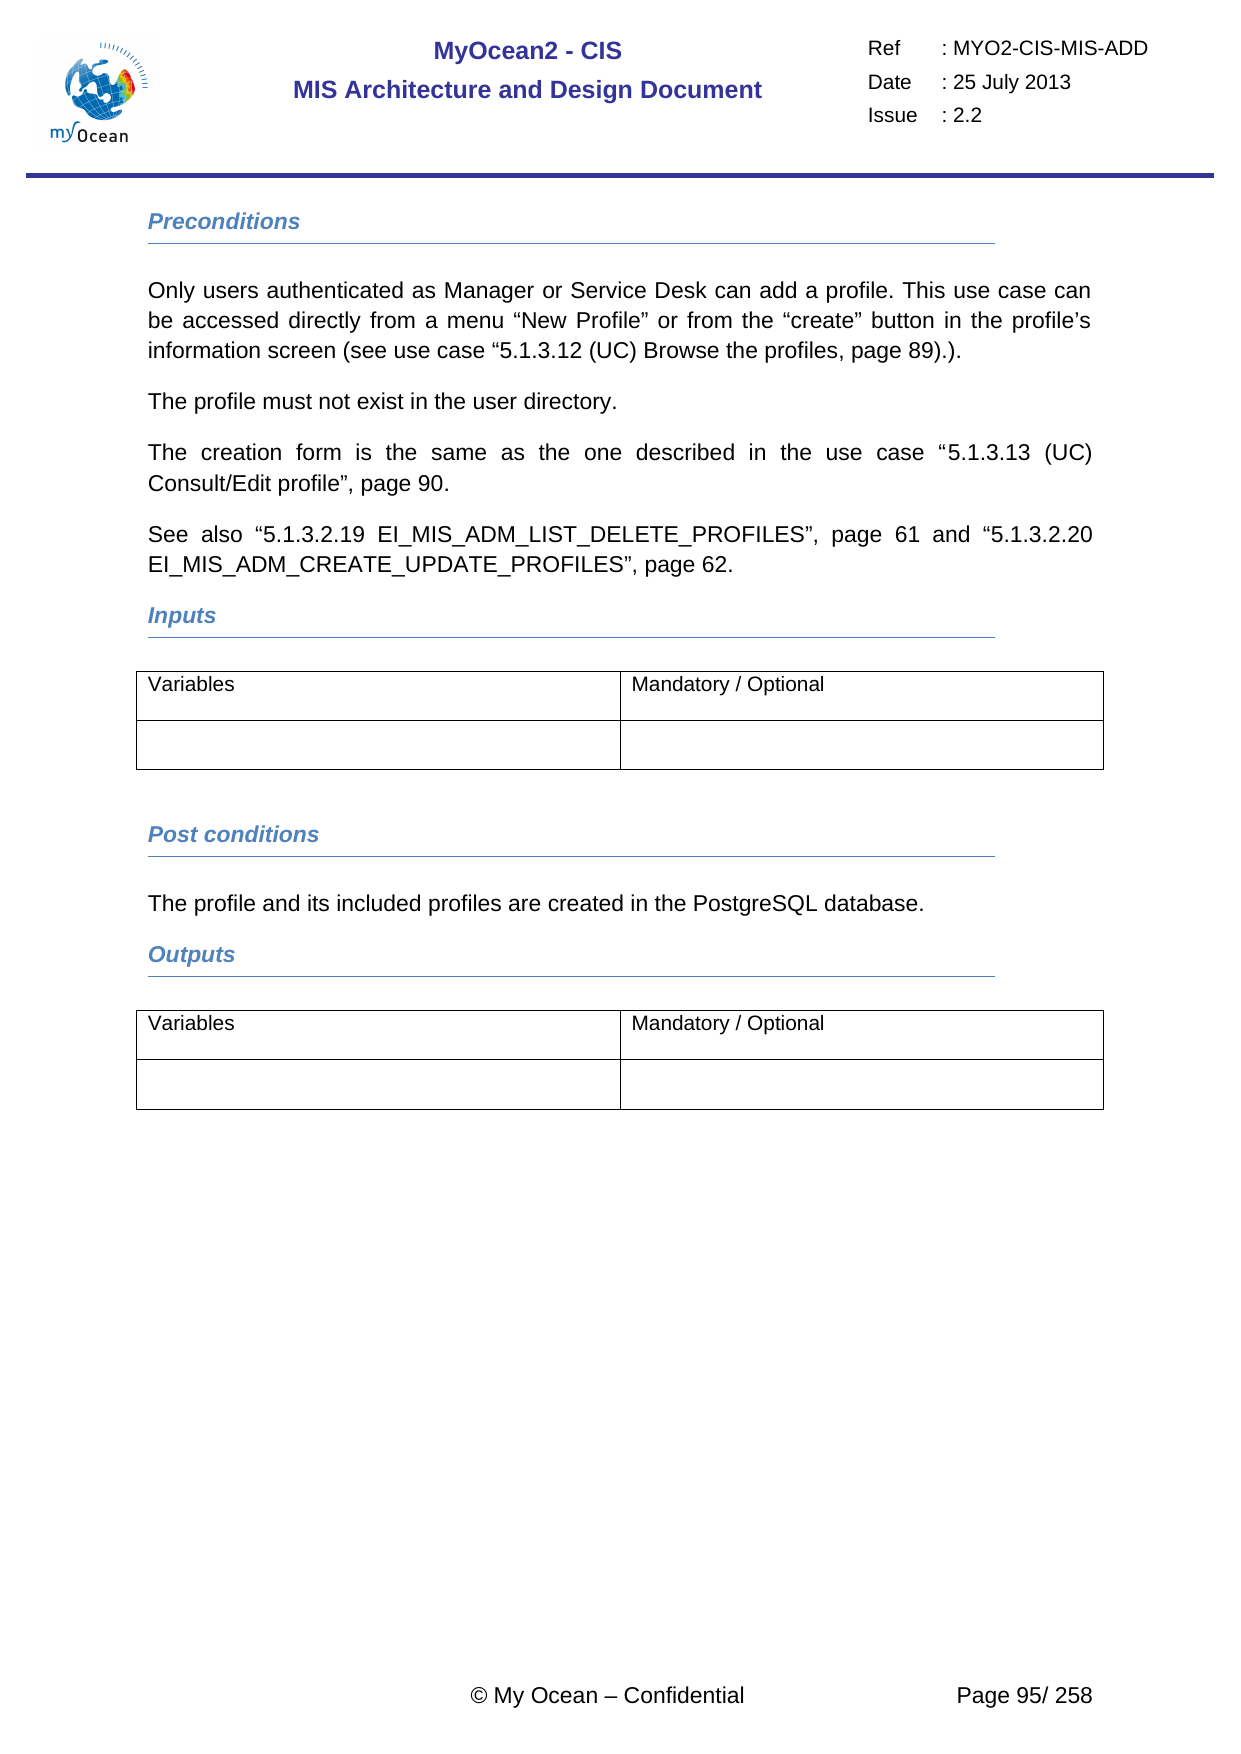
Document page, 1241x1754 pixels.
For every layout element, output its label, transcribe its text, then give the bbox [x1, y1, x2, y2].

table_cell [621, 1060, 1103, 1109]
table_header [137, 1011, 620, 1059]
text Post conditions [148, 821, 995, 856]
text Preconditions [148, 208, 995, 243]
text The profile must not exist in the user directory. [148, 388, 1092, 415]
text Outputs [148, 941, 995, 976]
text The creation form is the same as the one described in the use case “5.1.3.13 (UC) Consult/Edit profile”, page . [148, 439, 1092, 496]
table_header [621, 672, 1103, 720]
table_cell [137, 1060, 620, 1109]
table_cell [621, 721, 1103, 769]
text Inputs [148, 602, 995, 637]
text See also “5.1.3.2.19 ”, page and “5.1.3.2.20 ”, page . [148, 521, 1092, 577]
text Only users authenticated as Manager or Service Desk can add a profile. This use case can be accessed directly from a menu “New Profile” or from the “create” button in the profile’s information screen (see use case “5.1.3.12 (UC) Browse the profiles, page ).). [148, 277, 1092, 364]
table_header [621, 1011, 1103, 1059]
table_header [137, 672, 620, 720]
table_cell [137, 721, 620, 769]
text The profile and its included profiles are created in the PostgreSQL database. [148, 890, 1092, 917]
picture [37, 35, 158, 153]
